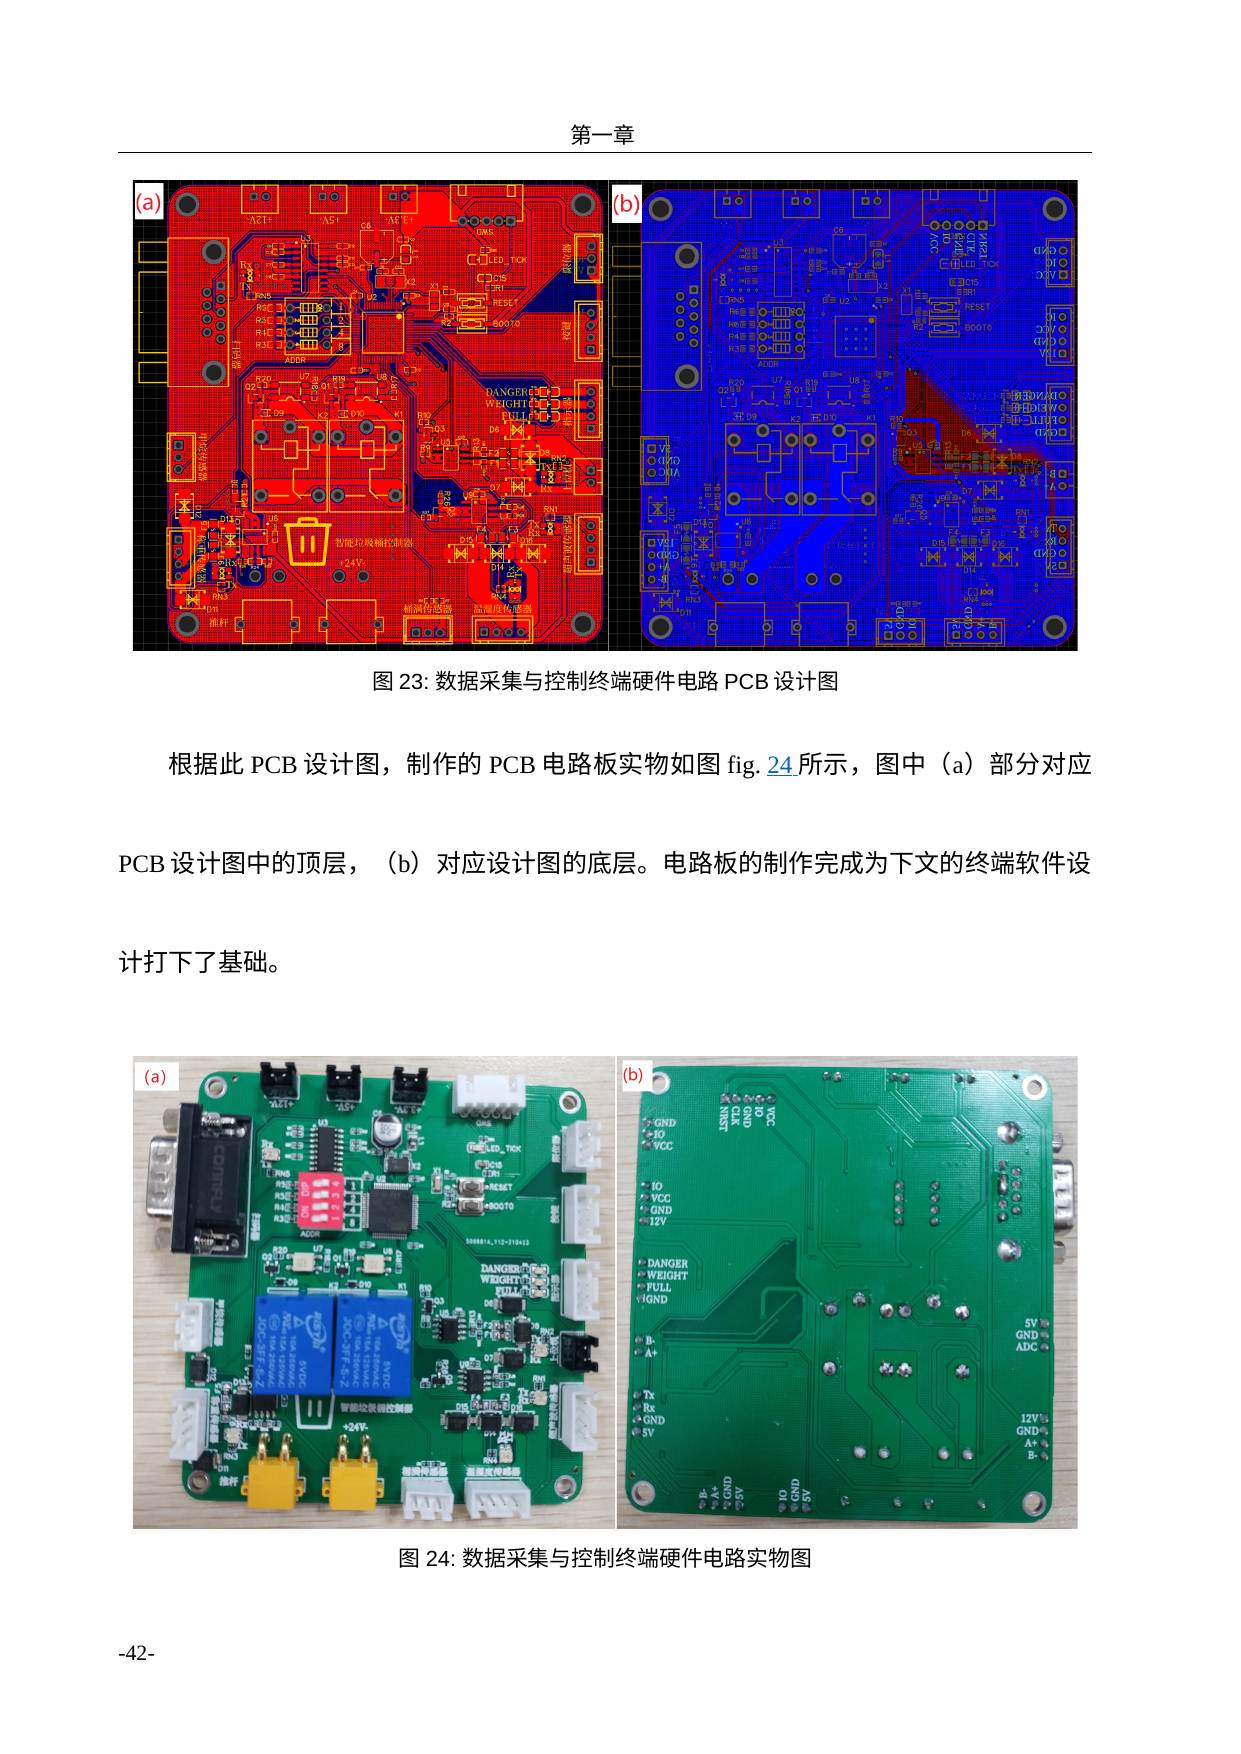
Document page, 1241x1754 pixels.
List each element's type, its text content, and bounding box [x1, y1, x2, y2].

picture [132, 180, 1078, 651]
text 图 24: 数据采集与控制终端硬件电路实物图 [118, 1540, 1092, 1573]
text 根据此PCB设计图，制作的PCB电路板实物如图fig. 24所示，图中（a）部分对应PCB设计图中的顶层，（b）对应设计图的底层。电路板的制作完成为下文的终端软件设计打下了基础。 [118, 729, 1092, 994]
picture [132, 1056, 1078, 1529]
text 图 23: 数据采集与控制终端硬件电路PCB设计图 [118, 663, 1092, 696]
